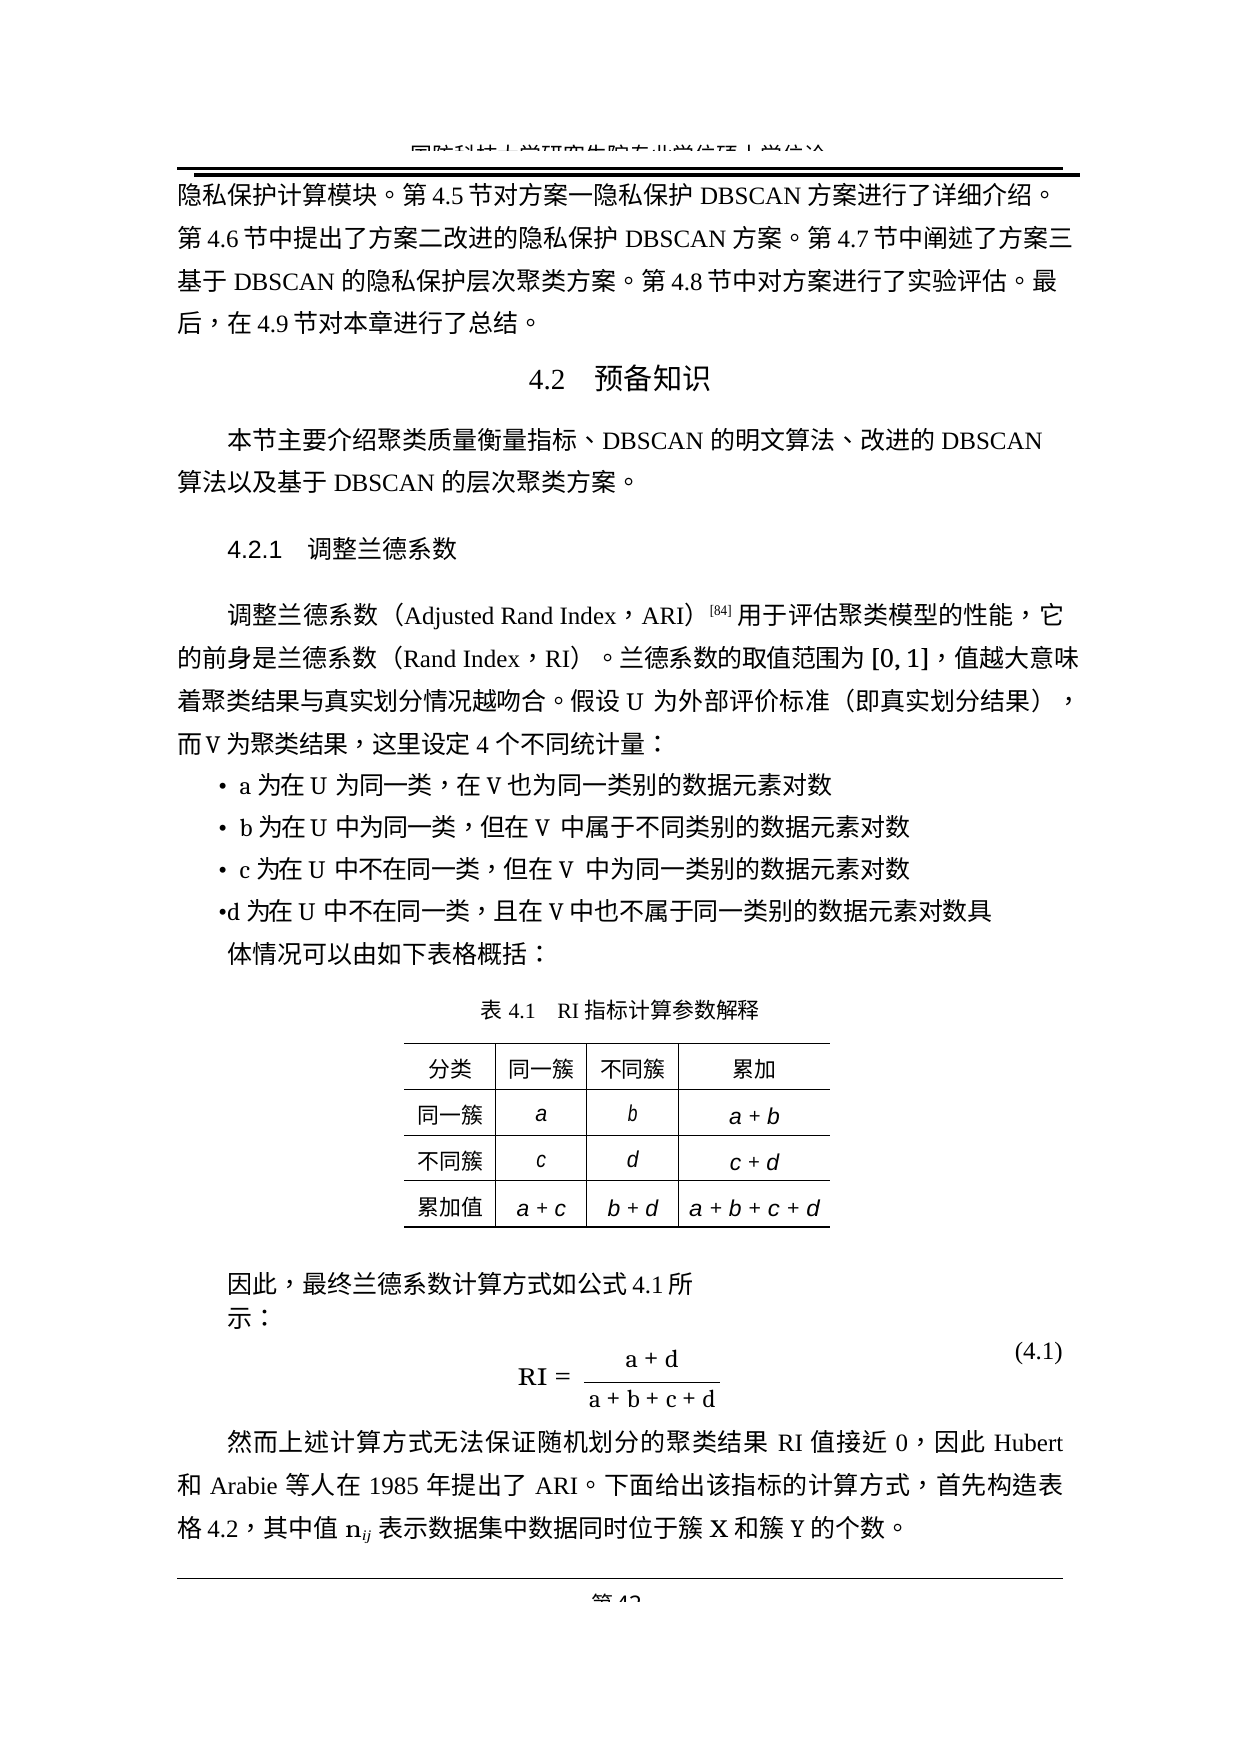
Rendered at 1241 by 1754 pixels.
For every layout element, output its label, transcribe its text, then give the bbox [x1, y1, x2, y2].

table_cell 同一簇 [404, 1090, 495, 1134]
list b 为在 U 中为同一类，但在 V 中属于不同类别的数据元素对数 [218, 809, 1094, 843]
text a + b + c + d [582, 1389, 722, 1413]
list 调整兰德系数 [227, 532, 1094, 566]
list d 为在 U 中不在同一类，且在 V 中也不属于同一类别的数据元素对数具体情况可以由如下表格概括： [218, 894, 997, 971]
list c 为在 U 中不在同一类，但在 V 中为同一类别的数据元素对数 [218, 852, 1094, 886]
text 表 4.1 RI 指标计算参数解释 [481, 995, 1094, 1024]
subtitle 预备知识 [529, 358, 1094, 398]
table_cell b [587, 1090, 678, 1134]
table_header 不同簇 [587, 1044, 678, 1088]
text 调整兰德系数（Adjusted Rand Index，ARI）[84] 用于评估聚类模型的性能，它的前身是兰德系数（Rand Index，RI）。兰德系数的取值范围为 [0, 1]，值越大意味着聚类结果与真实划分情况越吻合。假设 U 为外部评价标准（即真实划分结果），而 V 为聚类结果，这里设定 4 个不同统计量： [177, 598, 1081, 761]
table_cell a + b + c + d [679, 1181, 830, 1226]
table_header 累加 [679, 1044, 830, 1088]
table_cell d [587, 1136, 678, 1180]
text a + d [582, 1348, 722, 1372]
table_cell b + d [587, 1181, 678, 1226]
text 然而上述计算方式无法保证随机划分的聚类结果 RI 值接近 0，因此 Hubert 和 Arabie 等人在 1985 年提出了 ARI。下面给出该指标的计算方式，首先构造表格4.2，其中值 nij 表示数据集中数据同时位于簇 X 和簇 Y 的个数。 [177, 1425, 1063, 1545]
text RI = [517, 1372, 737, 1389]
table_cell a [496, 1090, 586, 1134]
table_cell c [496, 1136, 586, 1180]
text 算法以及基于 DBSCAN 的层次聚类方案。 [177, 464, 1094, 499]
text 因此，最终兰德系数计算方式如公式4.1所示： [227, 1267, 737, 1335]
text 隐私保护计算模块。第4.5节对方案一隐私保护 DBSCAN 方案进行了详细介绍。第4.6节中提出了方案二改进的隐私保护 DBSCAN 方案。第4.7节中阐述了方案三基于 DBSCAN 的隐私保护层次聚类方案。第4.8节中对方案进行了实验评估。最后，在4.9节对本章进行了总结。 [177, 177, 1079, 340]
table_cell 不同簇 [404, 1136, 495, 1180]
text (4.1) [1014, 1336, 1094, 1364]
table_cell a + c [496, 1181, 586, 1226]
table_cell c + d [679, 1136, 830, 1180]
list a 为在 U 为同一类，在 V 也为同一类别的数据元素对数 [218, 770, 1094, 801]
table_header 分类 [404, 1044, 495, 1088]
table_cell a + b [679, 1090, 830, 1134]
table_cell 累加值 [404, 1181, 495, 1226]
table_header 同一簇 [496, 1044, 586, 1088]
text 本节主要介绍聚类质量衡量指标、DBSCAN 的明文算法、改进的 DBSCAN [227, 422, 1094, 456]
